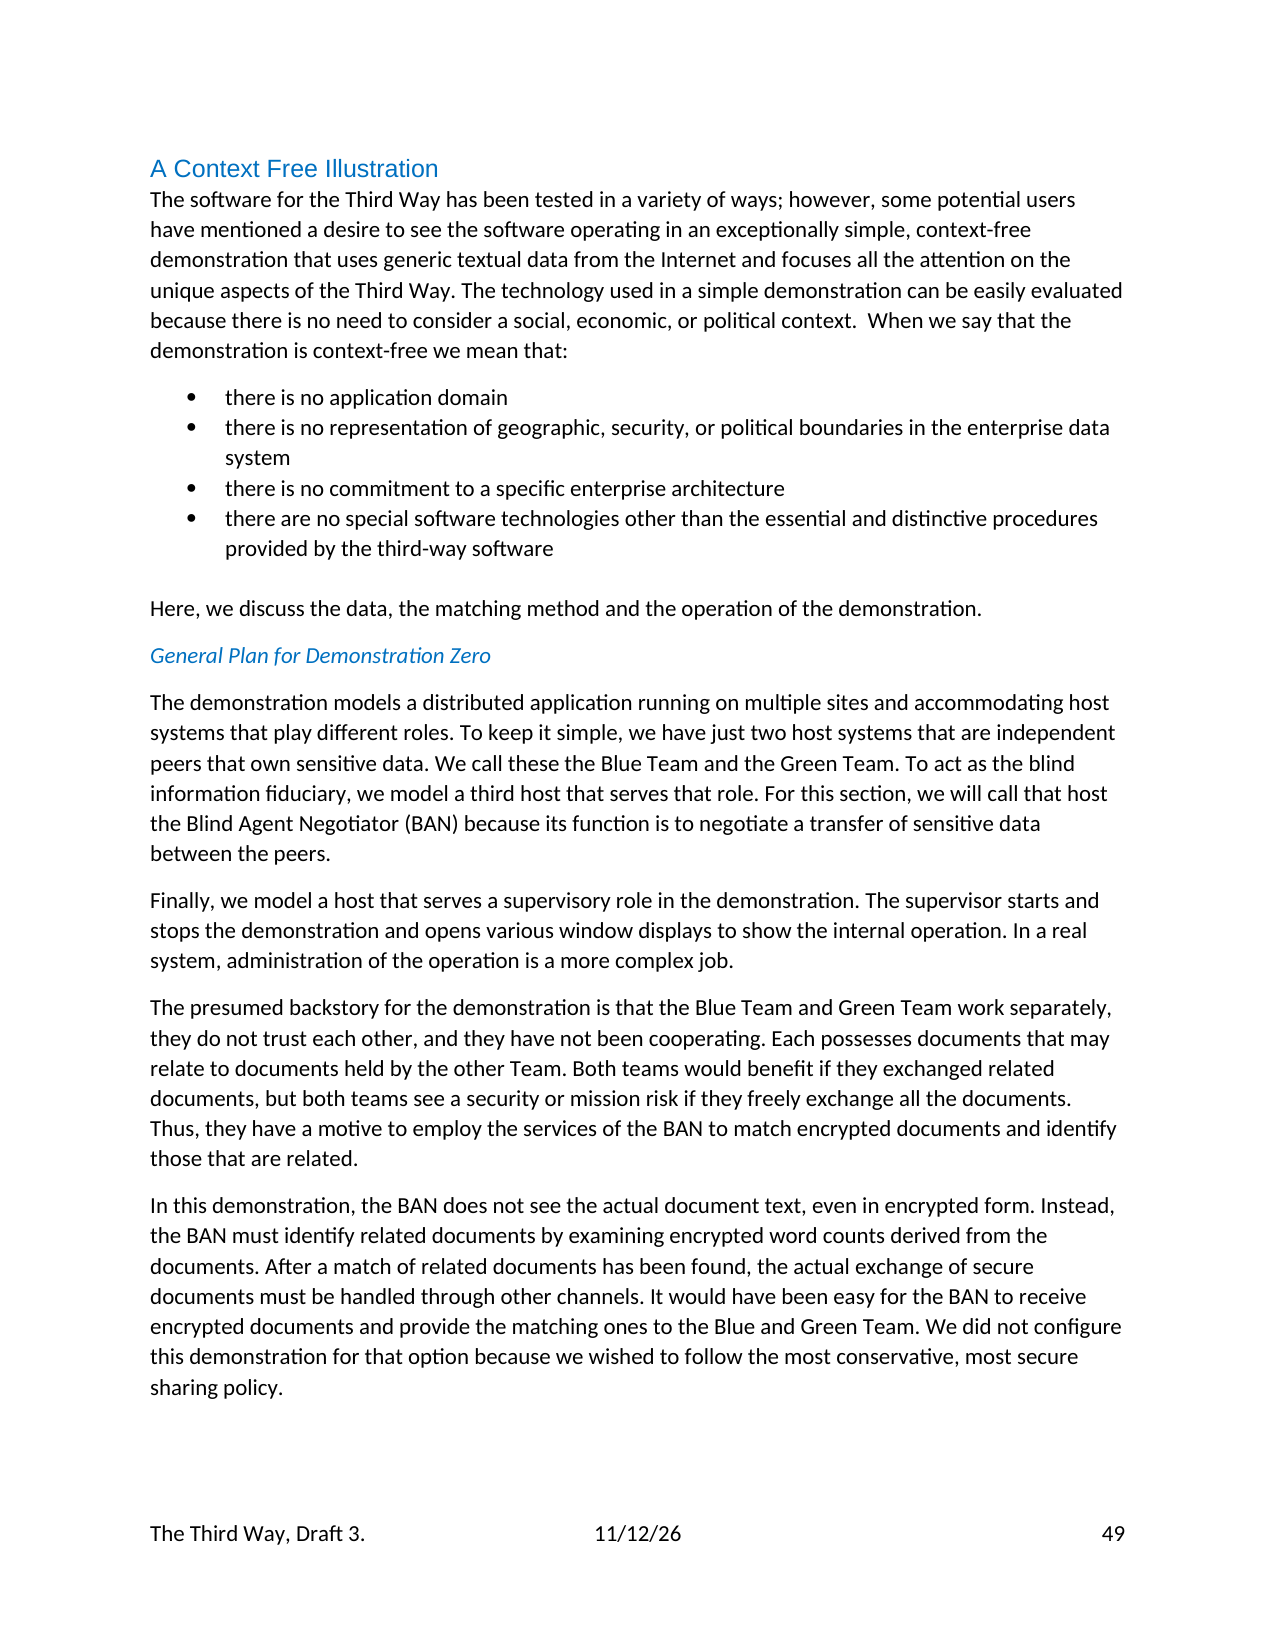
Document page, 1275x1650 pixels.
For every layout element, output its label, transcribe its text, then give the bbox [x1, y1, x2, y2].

text The presumed backstory for the demonstration is that the Blue Team and Green Team work separately, they do not trust each other, and they have not been cooperating. Each possesses documents that may relate to documents held by the other Team. Both teams would benefit if they exchanged related documents, but both teams see a security or mission risk if they freely exchange all the documents. Thus, they have a motive to employ the services of the BAN to match encrypted documents and identify those that are related. [150, 993, 1125, 1173]
list there is no application domain [187, 383, 1125, 411]
subtitle A Context Free Illustration [150, 154, 1125, 183]
text Finally, we model a host that serves a supervisory role in the demonstration. The supervisor starts and stops the demonstration and opens various window displays to show the internal operation. In a real system, administration of the operation is a more complex job. [150, 886, 1125, 975]
list there are no special software technologies other than the essential and distinctive procedures provided by the third-way software [187, 504, 1125, 562]
text In this demonstration, the BAN does not see the actual document text, even in encrypted form. Instead, the BAN must identify related documents by examining encrypted word counts derived from the documents. After a match of related documents has been found, the actual exchange of secure documents must be handled through other channels. It would have been easy for the BAN to receive encrypted documents and provide the matching ones to the Blue and Green Team. We did not configure this demonstration for that option because we wished to follow the most conservative, most secure sharing policy. [150, 1191, 1125, 1401]
text The demonstration models a distributed application running on multiple sites and accommodating host systems that play different roles. To keep it simple, we have just two host systems that are independent peers that own sensitive data. We call these the Blue Team and the Green Team. To act as the blind information fiduciary, we model a third host that serves that role. For this section, we will call that host the Blind Agent Negotiator (BAN) because its function is to negotiate a transfer of sensitive data between the peers. [150, 688, 1125, 867]
text Here, we discuss the data, the matching method and the operation of the demonstration. [150, 594, 1125, 623]
list there is no commitment to a specific enterprise architecture [187, 474, 1125, 502]
subtitle General Plan for Demonstration Zero [150, 641, 1125, 669]
text The software for the Third Way has been tested in a variety of ways; however, some potential users have mentioned a desire to see the software operating in an exceptionally simple, context-free demonstration that uses generic textual data from the Internet and focuses all the attention on the unique aspects of the Third Way. The technology used in a simple demonstration can be easily evaluated because there is no need to consider a social, economic, or political context. When we say that the demonstration is context-free we mean that: [150, 185, 1125, 364]
list there is no representation of geographic, security, or political boundaries in the enterprise data system [187, 413, 1125, 472]
